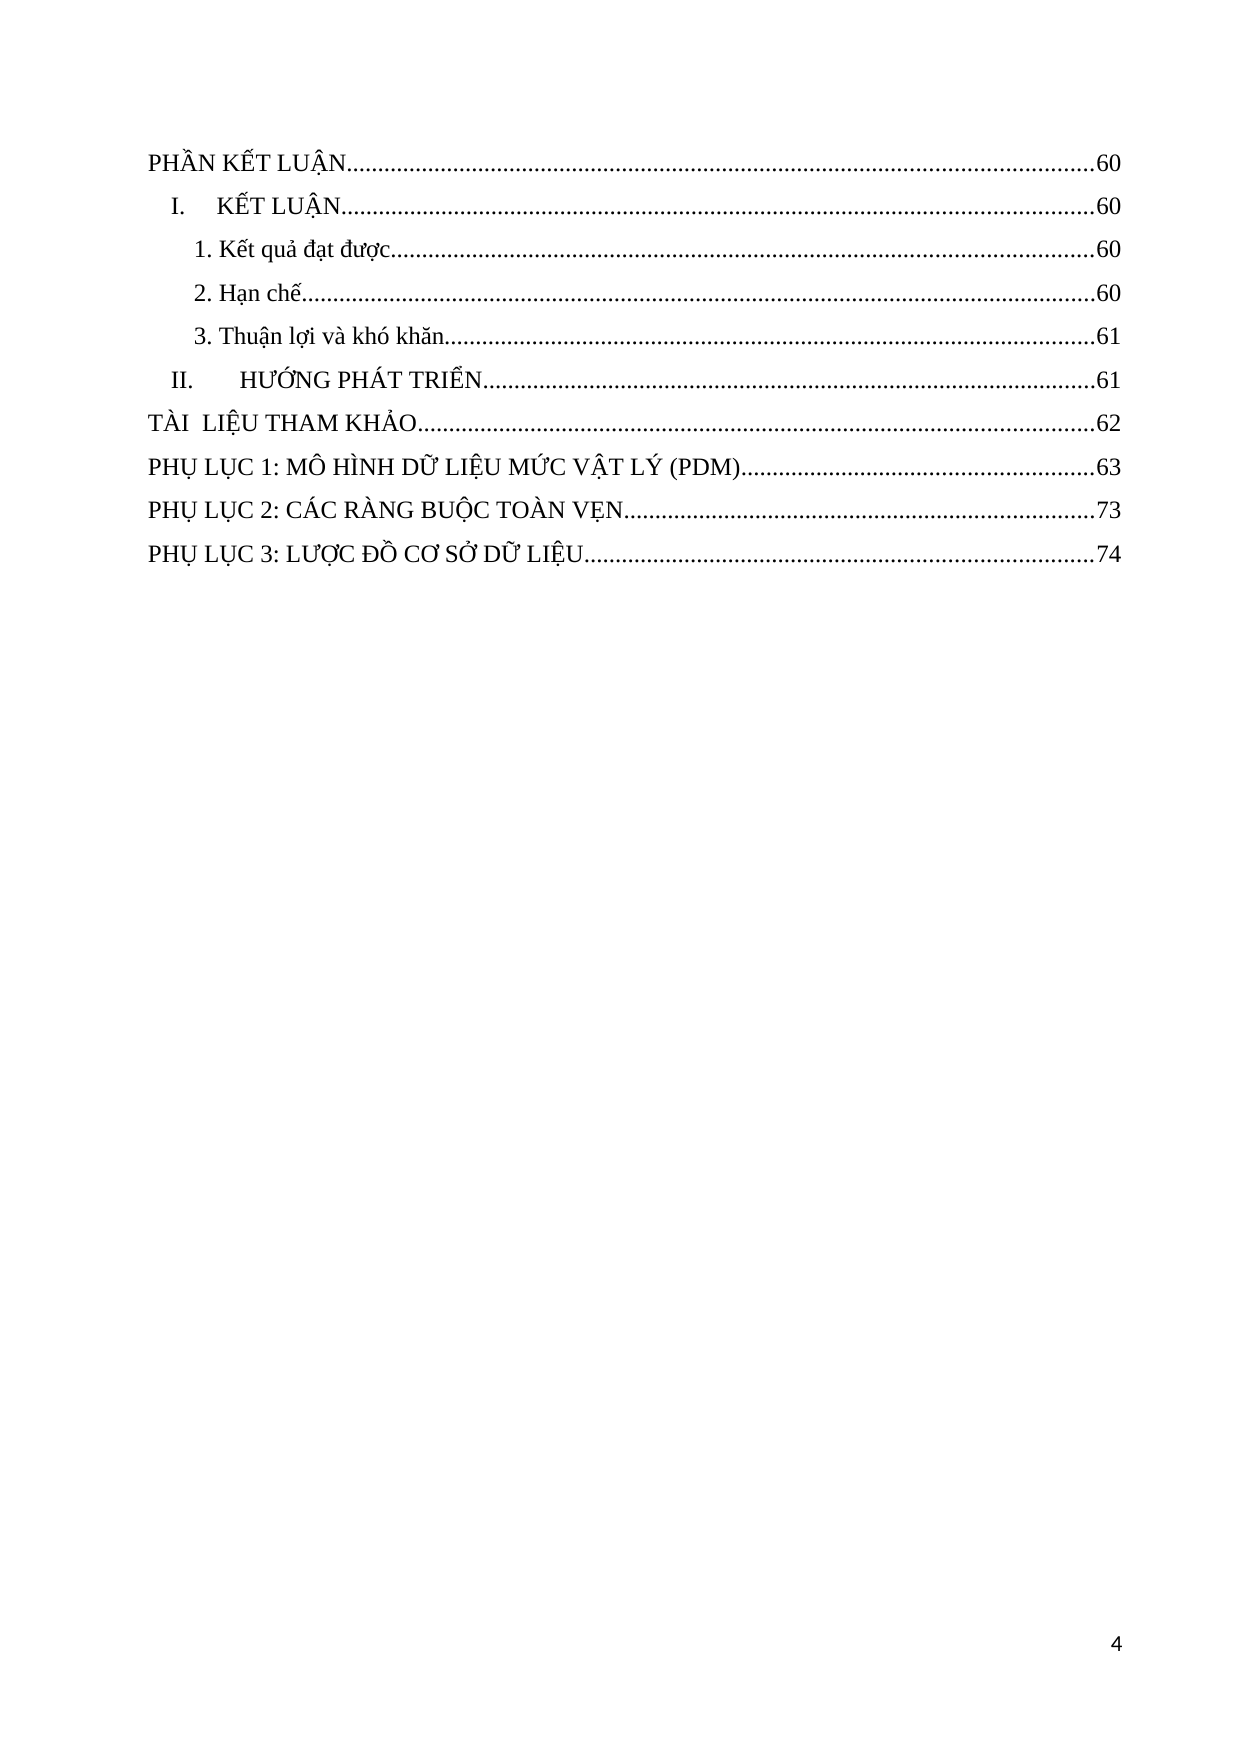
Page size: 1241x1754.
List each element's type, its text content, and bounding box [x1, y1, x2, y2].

text PHẦN KẾT LUẬN 60 [148, 148, 1122, 176]
text 1. Kết quả đạt được 60 [193, 234, 1122, 263]
text 2. Hạn chế 60 [193, 278, 1122, 307]
text TÀI LIỆU THAM KHẢO 62 [148, 408, 1122, 437]
text PHỤ LỤC 1: MÔ HÌNH DỮ LIỆU MỨC VẬT LÝ (PDM) 63 [148, 452, 1122, 481]
text PHỤ LỤC 2: CÁC RÀNG BUỘC TOÀN VẸN 73 [148, 495, 1122, 524]
text PHỤ LỤC 3: LƯỢC ĐỒ CƠ SỞ DỮ LIỆU 74 [148, 539, 1122, 567]
text I. KẾT LUẬN 60 [171, 191, 1122, 220]
text II. HƯỚNG PHÁT TRIỂN 61 [171, 365, 1122, 394]
text 3. Thuận lợi và khó khăn 61 [193, 321, 1122, 350]
